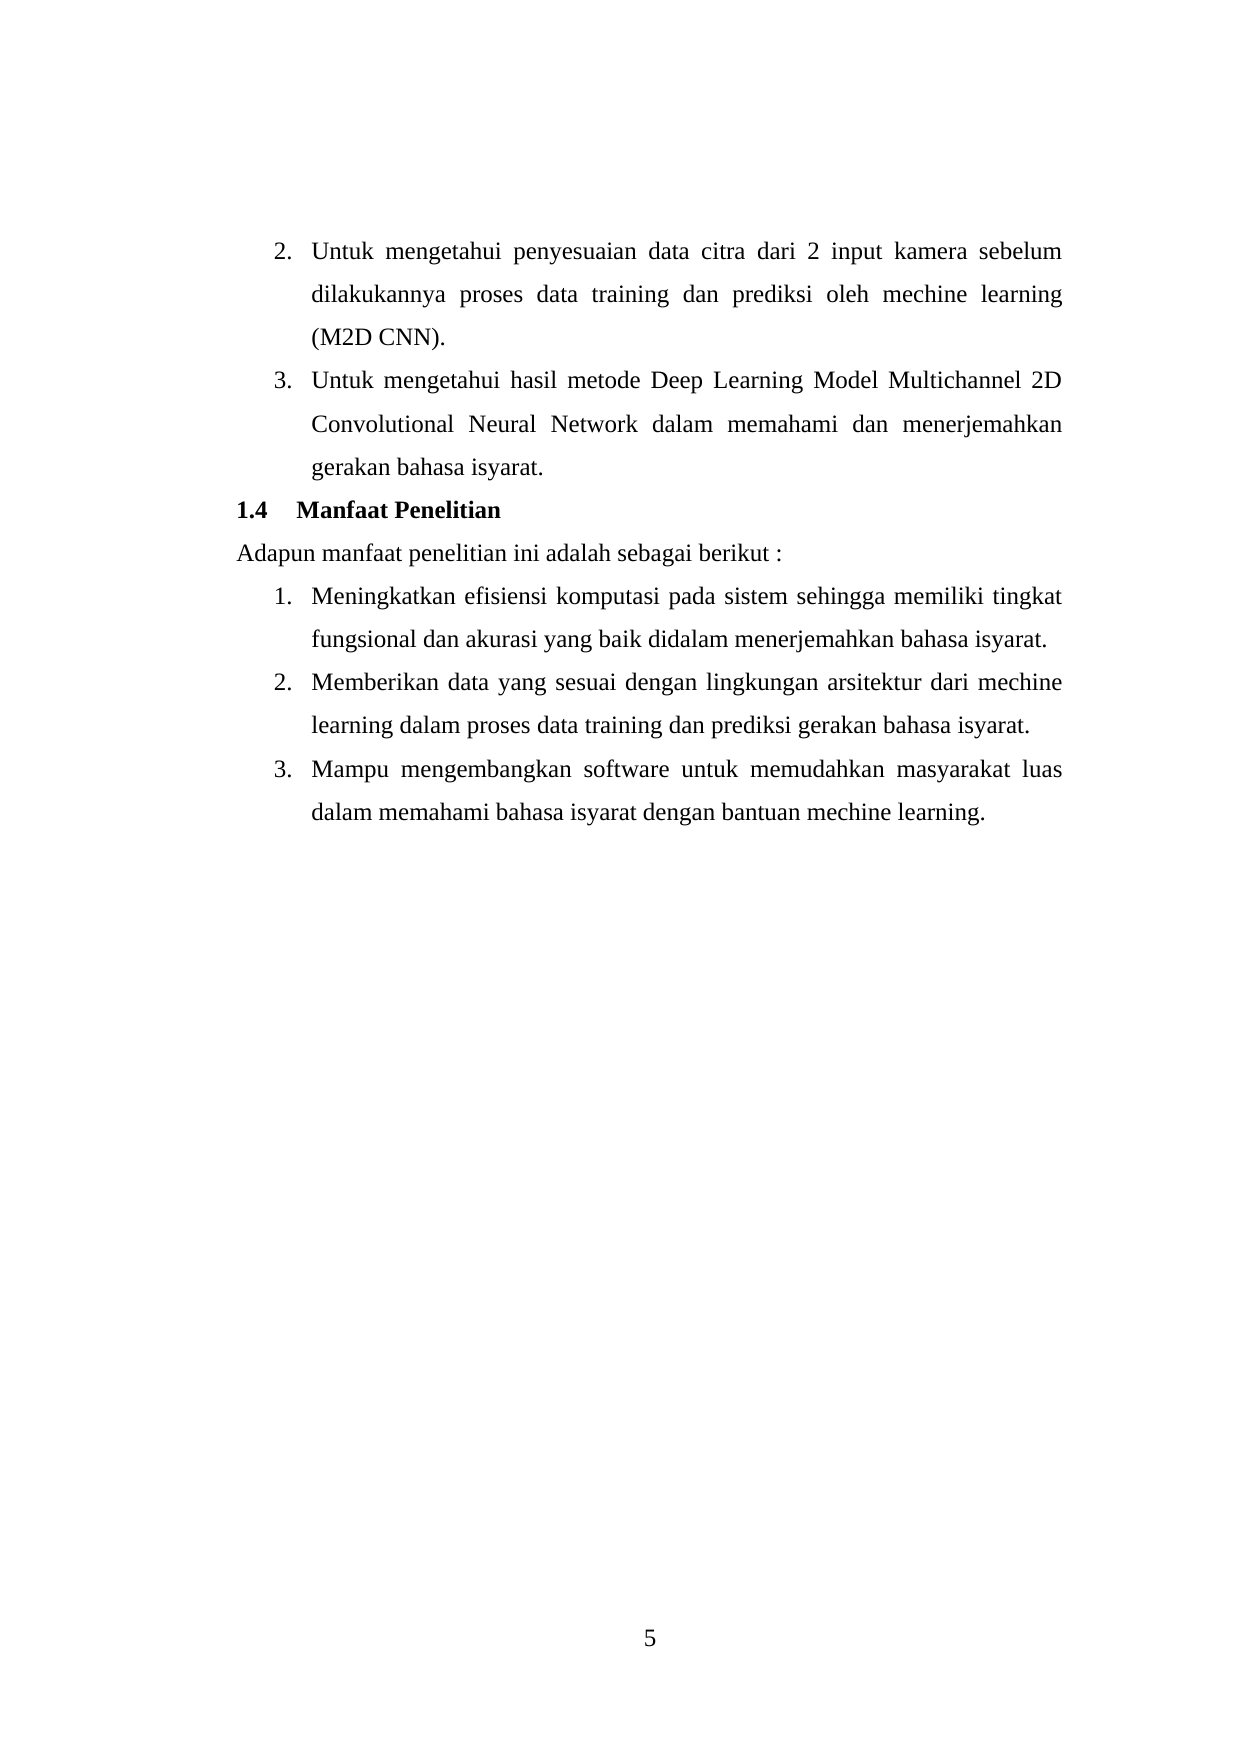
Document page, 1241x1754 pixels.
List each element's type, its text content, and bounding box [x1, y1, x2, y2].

list Meningkatkan efisiensi komputasi pada sistem sehingga memiliki tingkat fungsional dan akurasi yang baik didalam menerjemahkan bahasa isyarat. [274, 581, 1063, 653]
text Adapun manfaat penelitian ini adalah sebagai berikut : [236, 538, 1063, 567]
list Mampu mengembangkan software untuk memudahkan masyarakat luas dalam memahami bahasa isyarat dengan bantuan mechine learning. [274, 754, 1063, 826]
list Untuk mengetahui penyesuaian data citra dari 2 input kamera sebelum dilakukannya proses data training dan prediksi oleh mechine learning (M2D CNN). [274, 236, 1063, 351]
list Untuk mengetahui hasil metode Deep Learning Model Multichannel 2D Convolutional Neural Network dalam memahami dan menerjemahkan gerakan bahasa isyarat. [274, 366, 1063, 481]
subtitle Manfaat Penelitian [236, 495, 1063, 524]
list Memberikan data yang sesuai dengan lingkungan arsitektur dari mechine learning dalam proses data training dan prediksi gerakan bahasa isyarat. [274, 667, 1063, 739]
